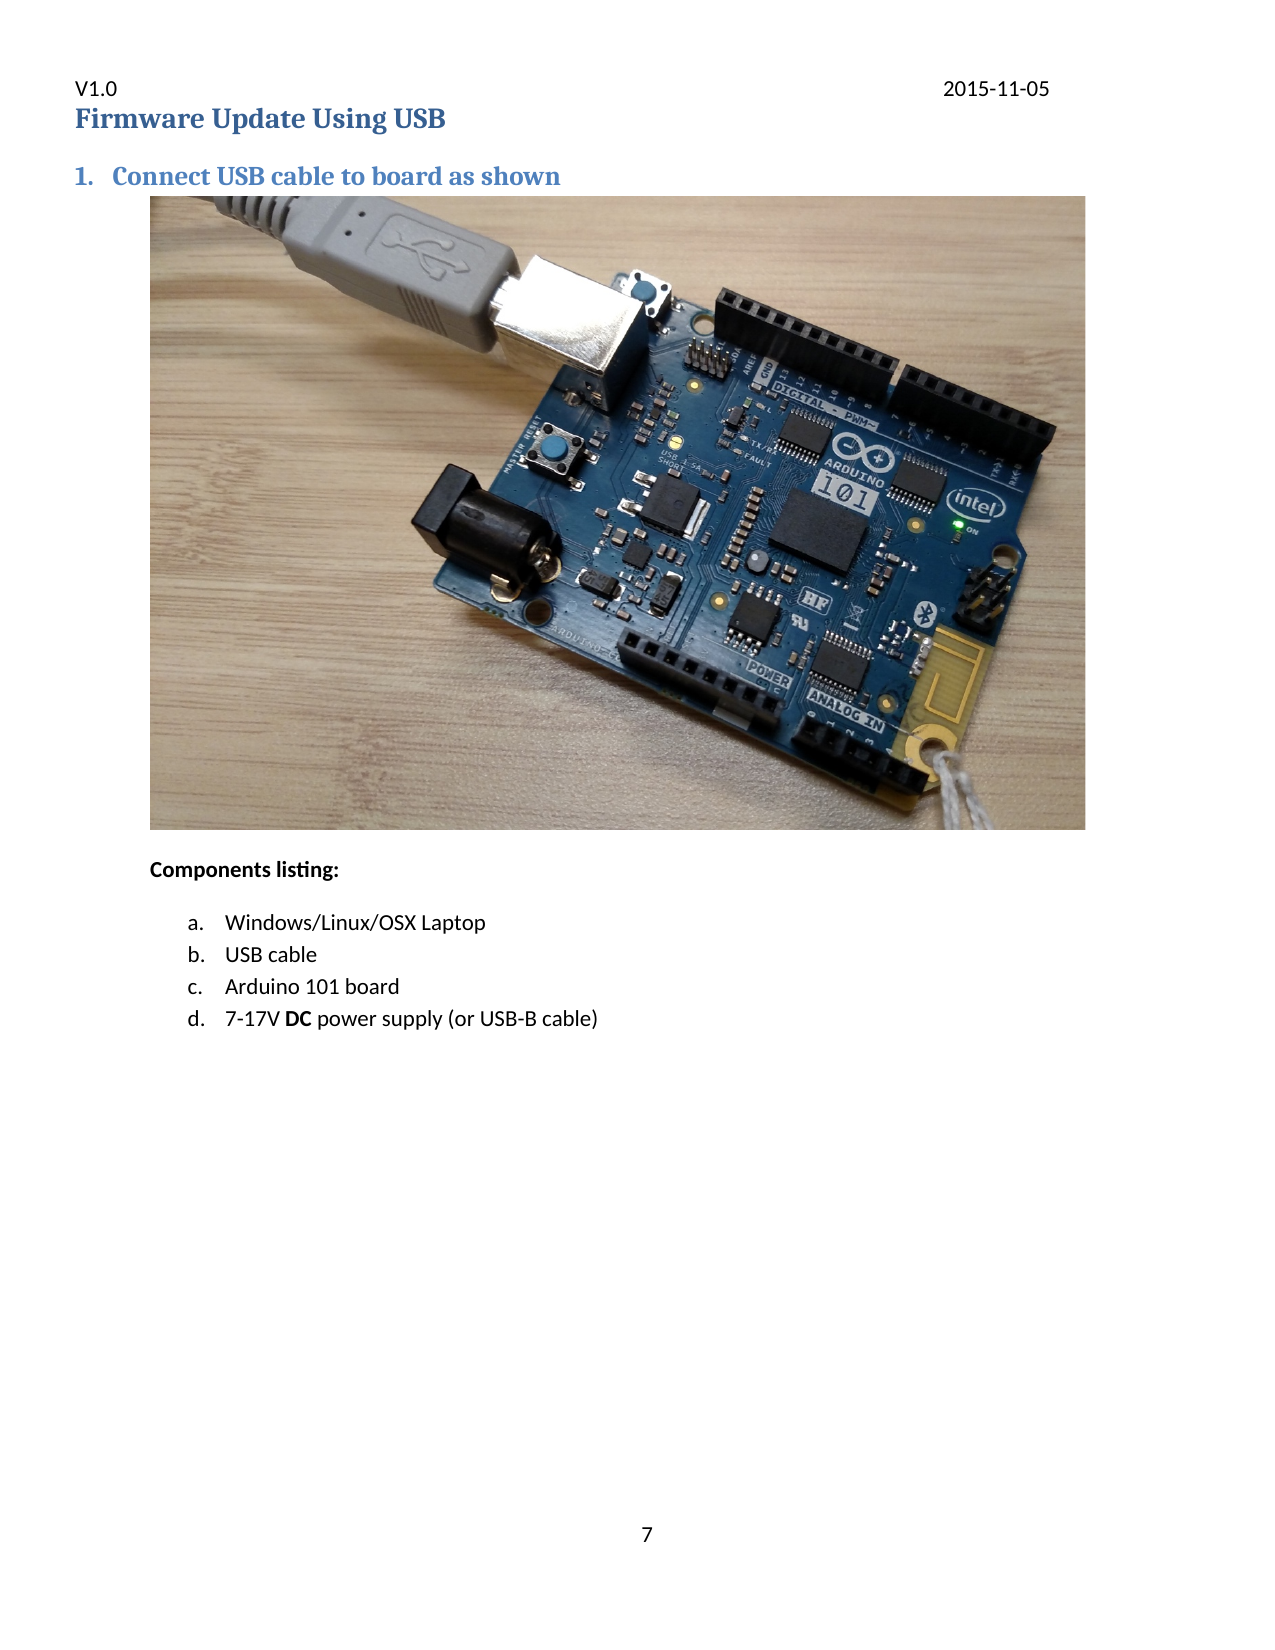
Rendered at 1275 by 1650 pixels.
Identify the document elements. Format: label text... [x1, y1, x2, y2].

list USB cable [187, 940, 1219, 968]
list Arduino 101 board [187, 972, 1219, 1000]
list 7-17V DC power supply (or USB-B cable) [187, 1004, 1219, 1032]
text Components listing: [150, 855, 1219, 883]
subtitle Firmware Update Using USB [75, 102, 1219, 135]
picture [150, 196, 1086, 830]
list Windows/Linux/OSX Laptop [187, 908, 1219, 936]
subtitle Connect USB cable to board as shown [75, 161, 1219, 192]
